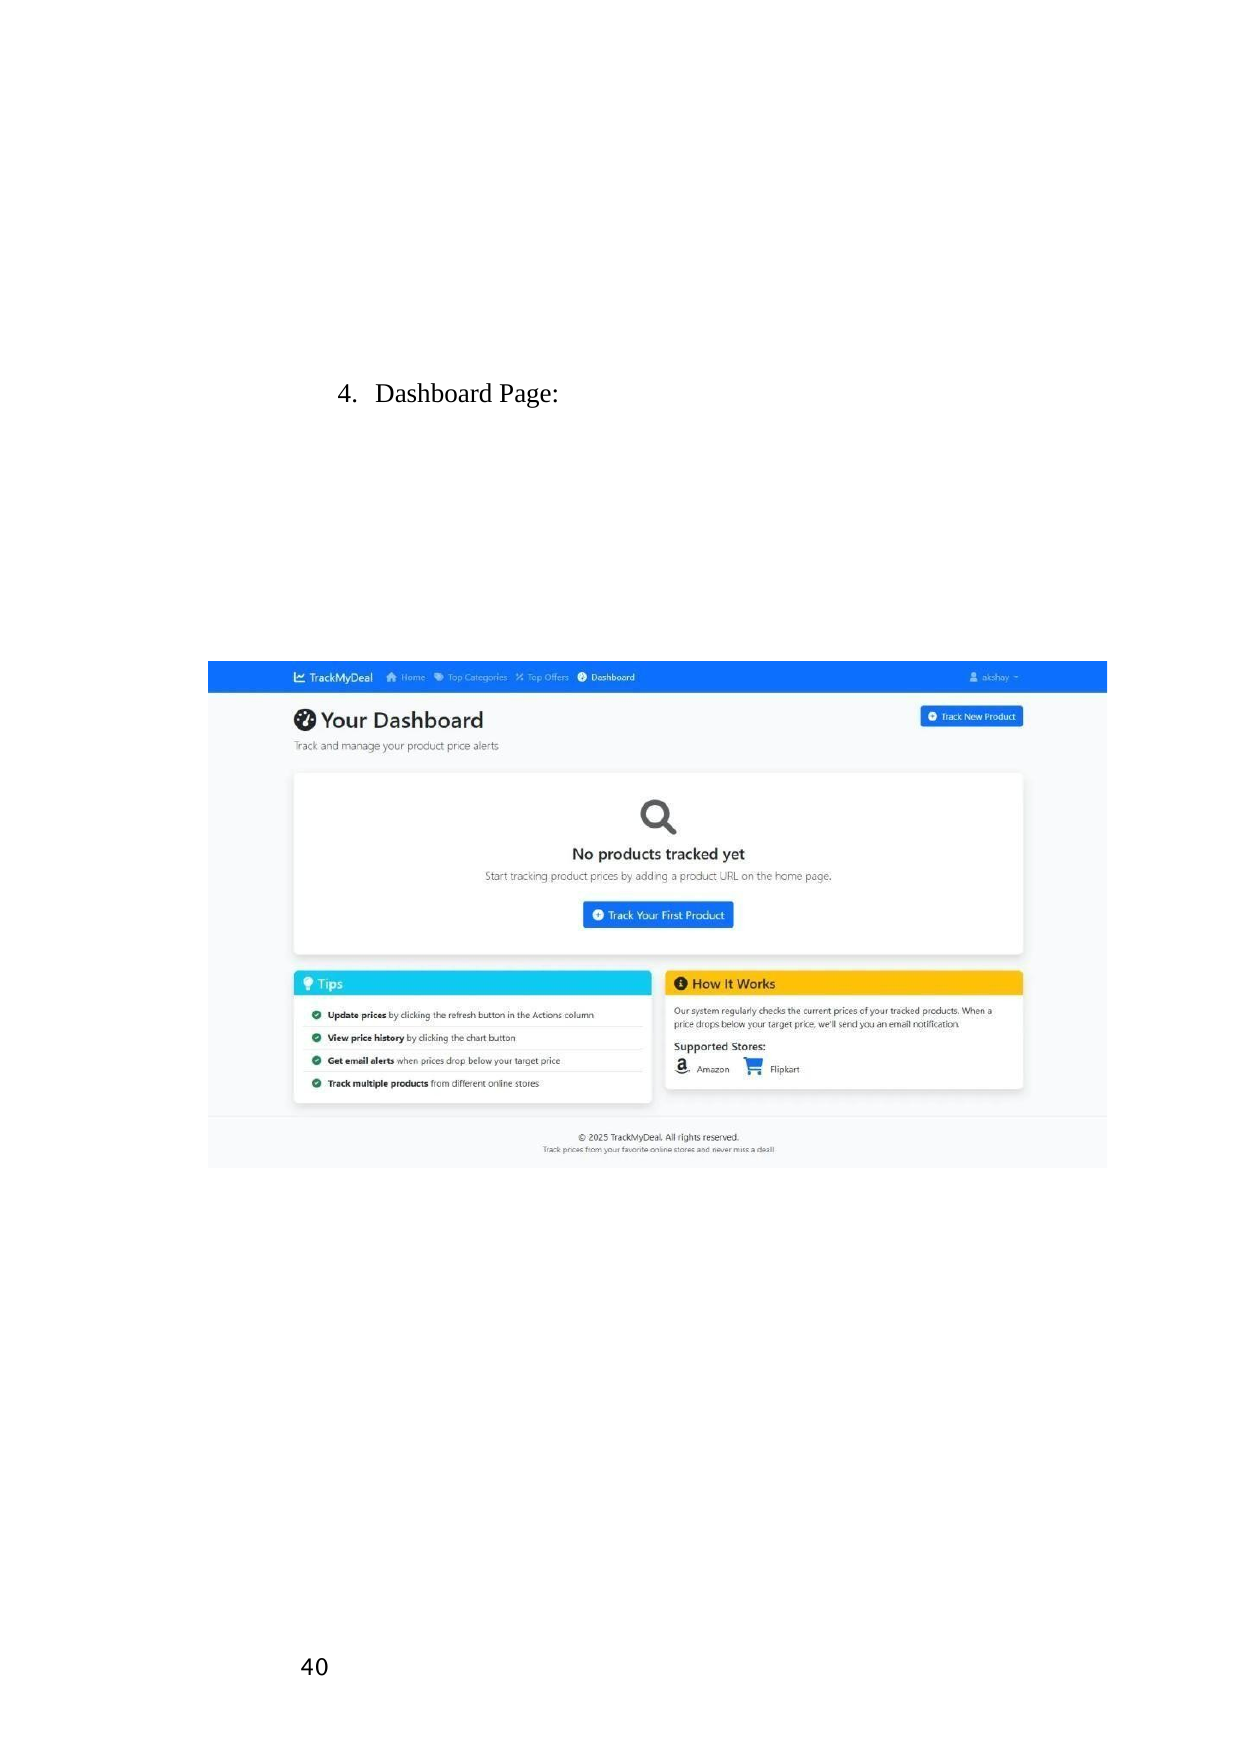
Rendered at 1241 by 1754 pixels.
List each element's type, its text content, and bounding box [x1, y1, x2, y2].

list Dashboard Page: [337, 377, 1015, 408]
picture [208, 661, 1108, 1168]
